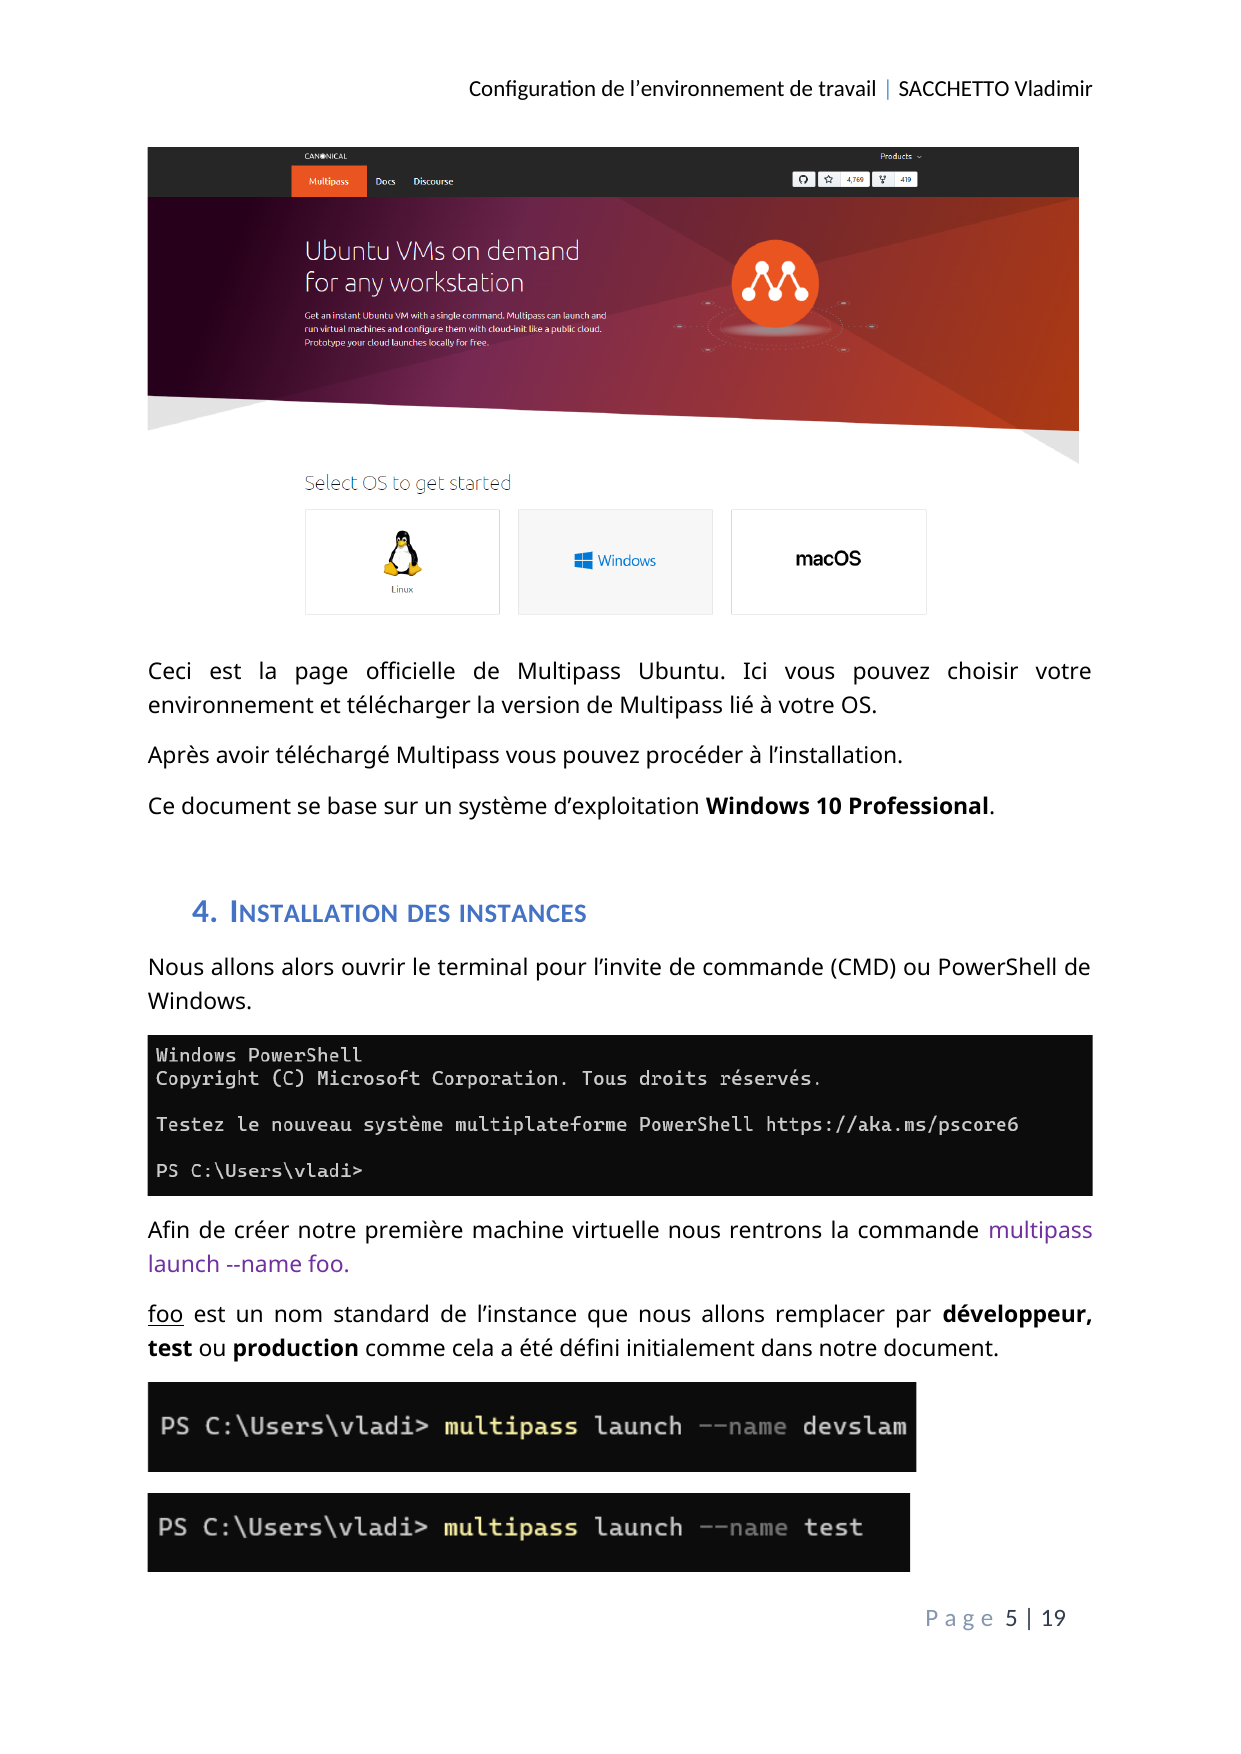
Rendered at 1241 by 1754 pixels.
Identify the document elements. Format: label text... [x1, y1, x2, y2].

picture [147, 1382, 917, 1472]
text Ceci est la page officielle de Multipass Ubuntu. Ici vous pouvez choisir votre environnement et télécharger la version de Multipass lié à votre OS. [148, 655, 1093, 720]
picture [147, 1493, 910, 1572]
list Installation des instances [192, 890, 1093, 931]
text Afin de créer notre première machine virtuelle nous rentrons la commande multipass launch --name foo. [148, 1214, 1093, 1279]
text Nous allons alors ouvrir le terminal pour l’invite de commande (CMD) ou PowerShell de Windows. [148, 951, 1093, 1016]
picture [147, 147, 1079, 637]
text foo est un nom standard de l’instance que nous allons remplacer par développeur, test ou production comme cela a été défini initialement dans notre document. [148, 1298, 1093, 1363]
text Ce document se base sur un système d’exploitation Windows 10 Professional. [148, 789, 1093, 821]
picture [147, 1035, 1093, 1196]
text Après avoir téléchargé Multipass vous pouvez procéder à l’installation. [148, 739, 1093, 770]
